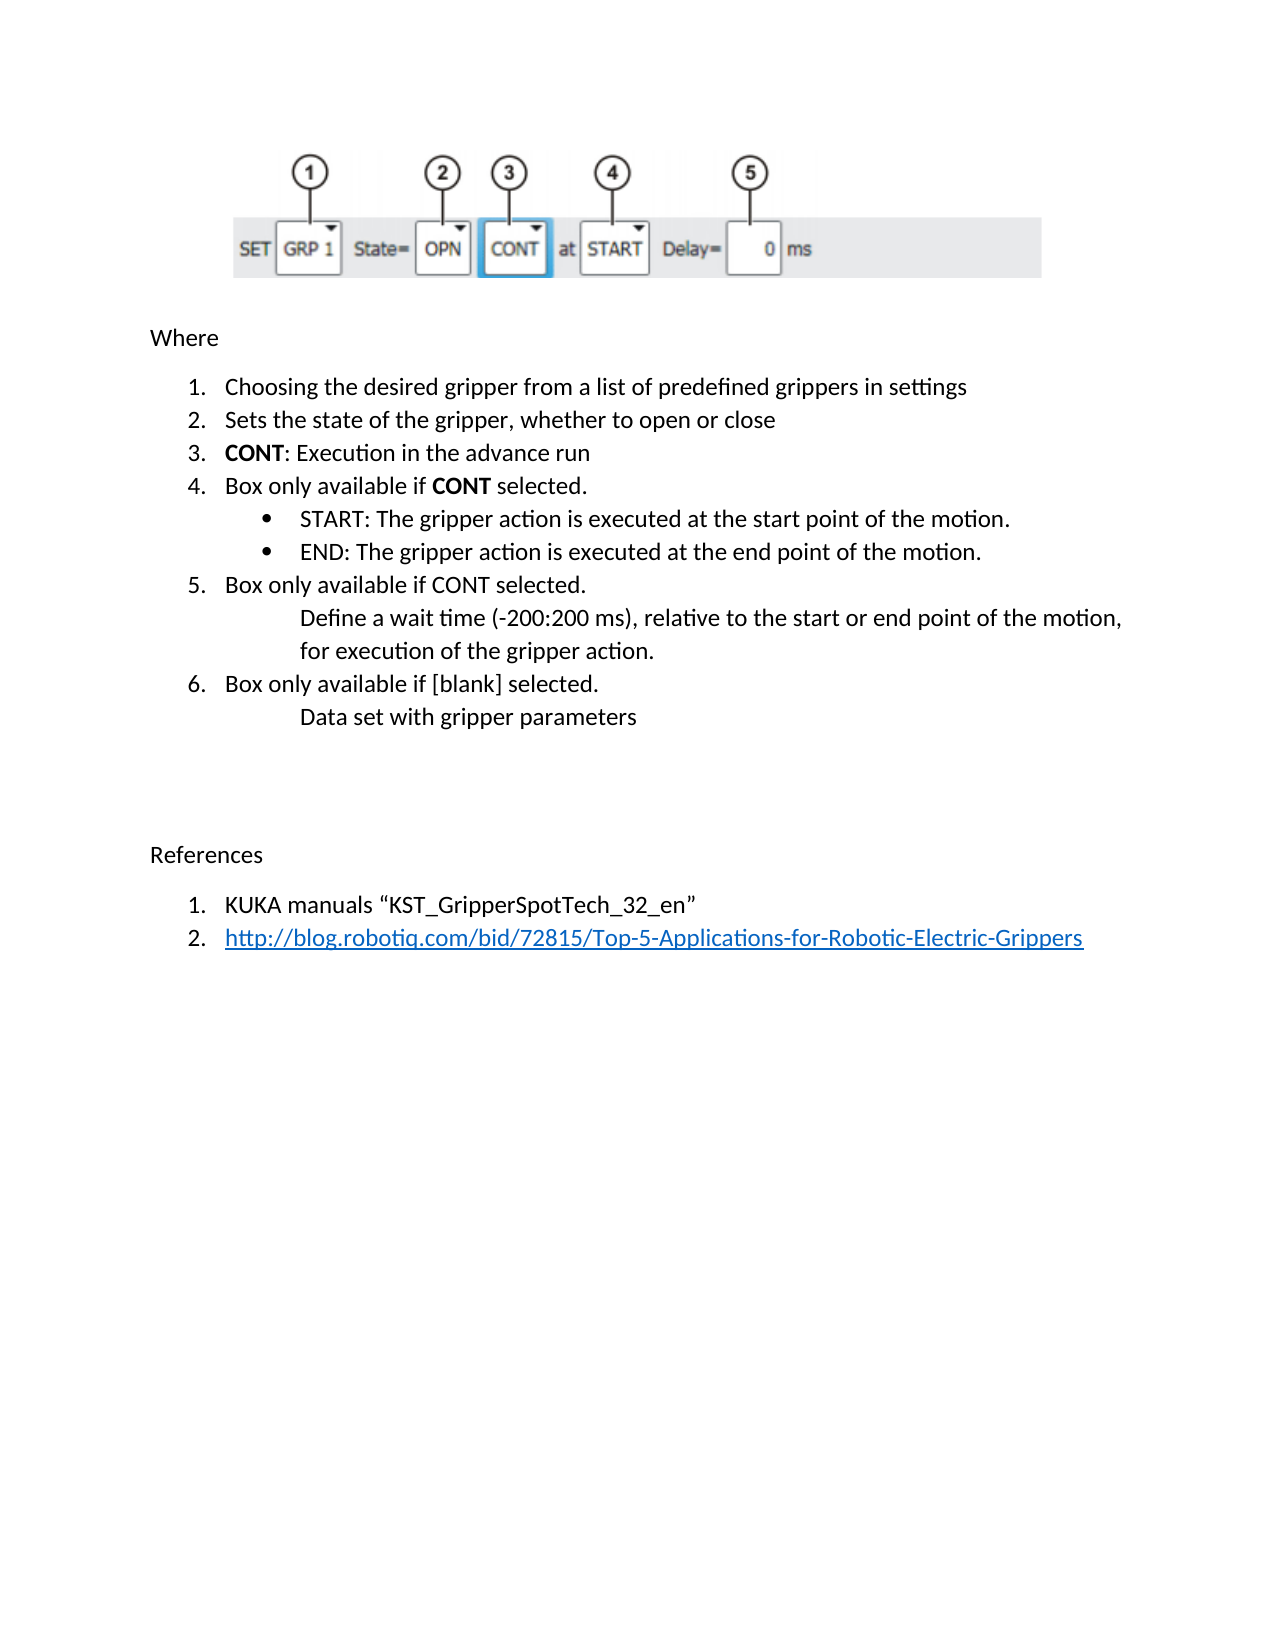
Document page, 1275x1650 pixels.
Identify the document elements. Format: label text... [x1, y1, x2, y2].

list Box only available if CONT selected. [187, 569, 1125, 599]
text References [150, 839, 1125, 870]
list Data set with gripper parameters [225, 701, 1125, 731]
list Define a wait time (-200:200 ms), relative to the start or end point of the motion, for execution of the gripper action. [300, 602, 1125, 665]
list Box only available if CONT selected. [187, 470, 1125, 501]
list KUKA manuals “KST_GripperSpotTech_32_en” [187, 889, 1125, 920]
list Box only available if [blank] selected. [187, 668, 1125, 698]
list END: The gripper action is executed at the end point of the motion. [262, 536, 1125, 567]
list http://blog.robotiq.com/bid/72815/Top-5-Applications-for-Robotic-Electric-Grippers [187, 922, 1125, 953]
list START: The gripper action is executed at the start point of the motion. [262, 503, 1125, 534]
text Where [150, 322, 1125, 352]
list CONT: Execution in the advance run [187, 437, 1125, 468]
list Sets the state of the gripper, whether to open or close [187, 404, 1125, 435]
list Choosing the desired gripper from a list of predefined grippers in settings [187, 371, 1125, 402]
